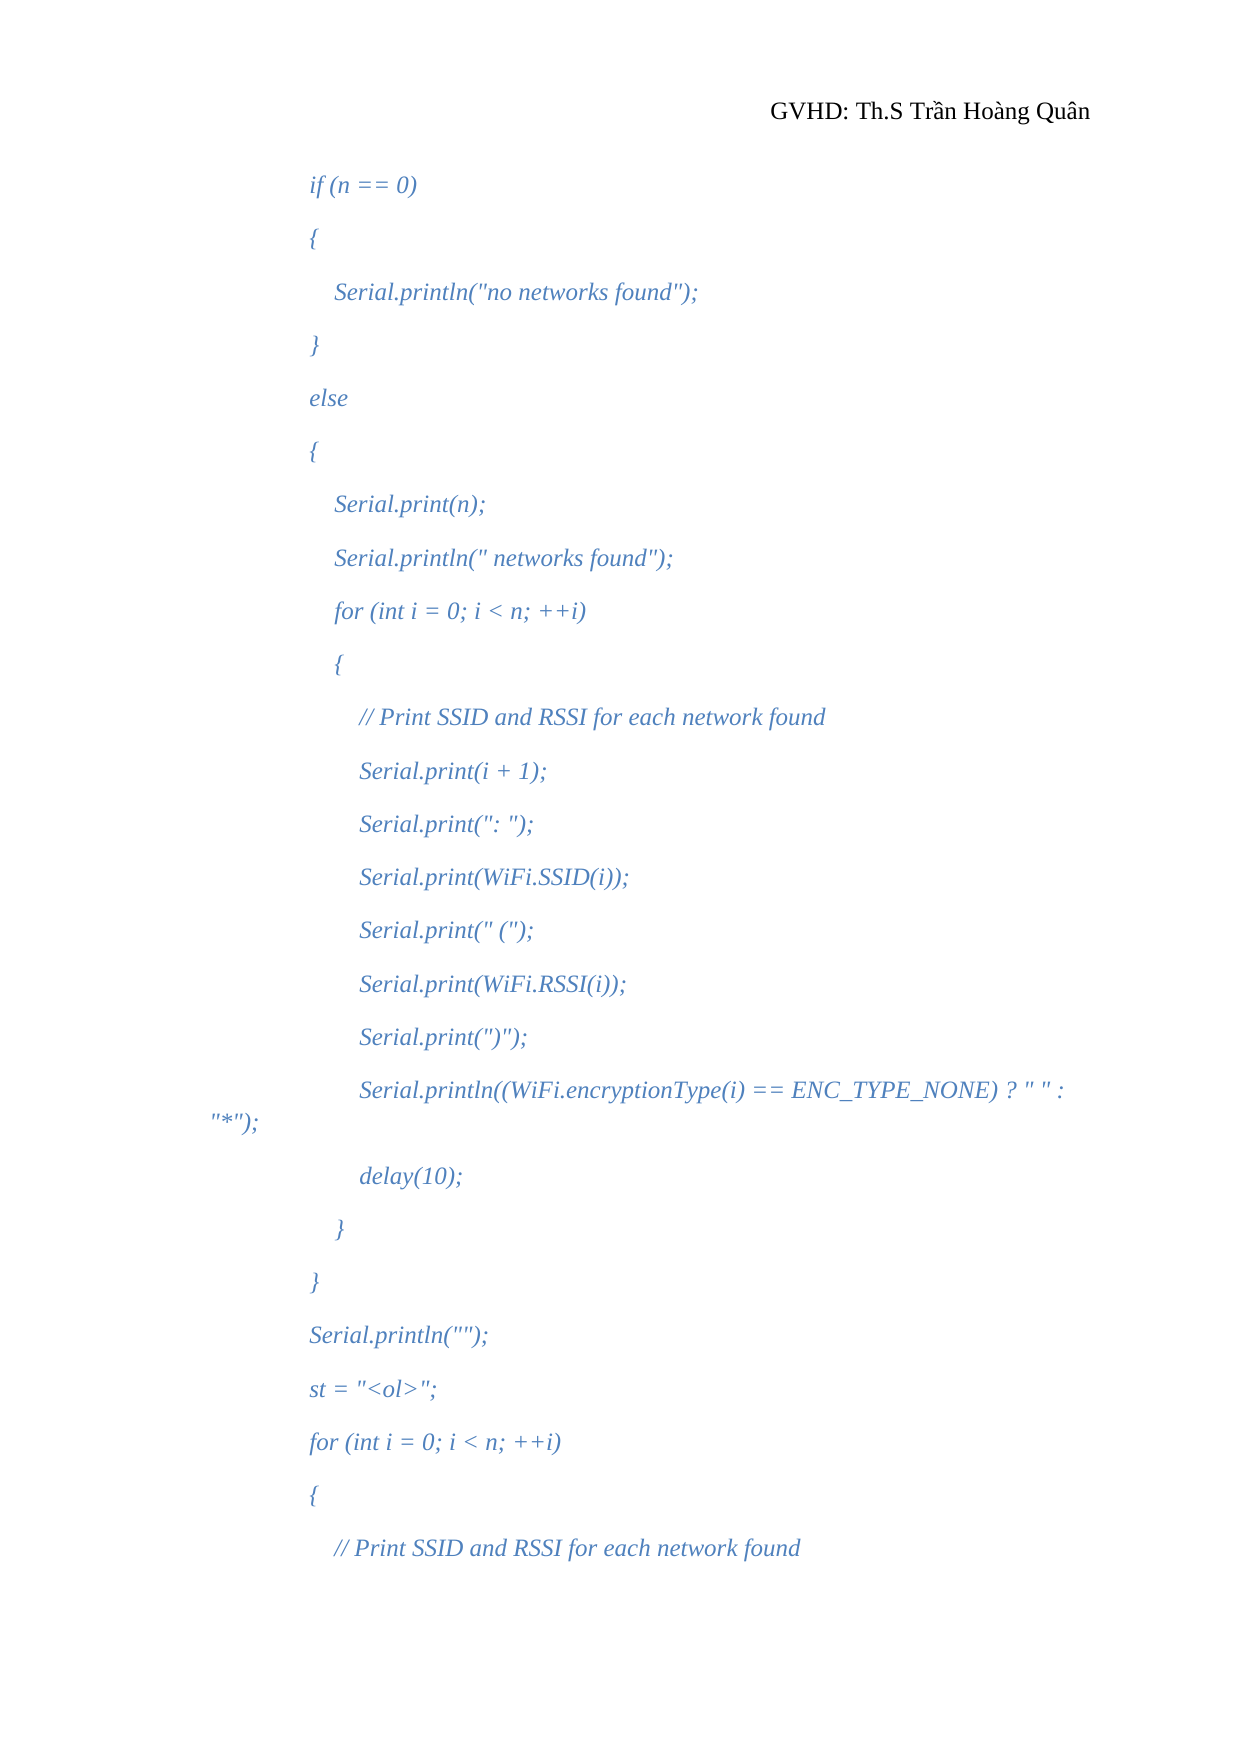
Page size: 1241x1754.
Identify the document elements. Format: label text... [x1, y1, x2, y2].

text st = "<ol>"; [209, 1374, 1090, 1402]
text // Print SSID and RSSI for each network found [209, 702, 1090, 731]
text } [209, 1214, 1090, 1243]
text Serial.println(""); [209, 1320, 1090, 1349]
text Serial.print(WiFi.RSSI(i)); [209, 969, 1090, 997]
text { [209, 649, 1090, 678]
text Serial.print(": "); [209, 809, 1090, 838]
text Serial.print(n); [209, 489, 1090, 518]
text Serial.print(" ("); [209, 915, 1090, 944]
text for (int i = 0; i < n; ++i) [209, 1427, 1090, 1456]
text Serial.println((WiFi.encryptionType(i) == ENC_TYPE_NONE) ? " " : "*"); [209, 1075, 1090, 1136]
text { [209, 223, 1090, 252]
text if (n == 0) [209, 170, 1090, 199]
text } [209, 330, 1090, 359]
text delay(10); [209, 1161, 1090, 1189]
text Serial.print(i + 1); [209, 756, 1090, 784]
text else [209, 383, 1090, 412]
text } [209, 1267, 1090, 1296]
text Serial.print(")"); [209, 1022, 1090, 1051]
text // Print SSID and RSSI for each network found [209, 1533, 1090, 1562]
text Serial.println(" networks found"); [209, 543, 1090, 572]
text { [209, 436, 1090, 465]
text Serial.println("no networks found"); [209, 277, 1090, 305]
text { [209, 1480, 1090, 1509]
text Serial.print(WiFi.SSID(i)); [209, 862, 1090, 891]
text for (int i = 0; i < n; ++i) [209, 596, 1090, 625]
